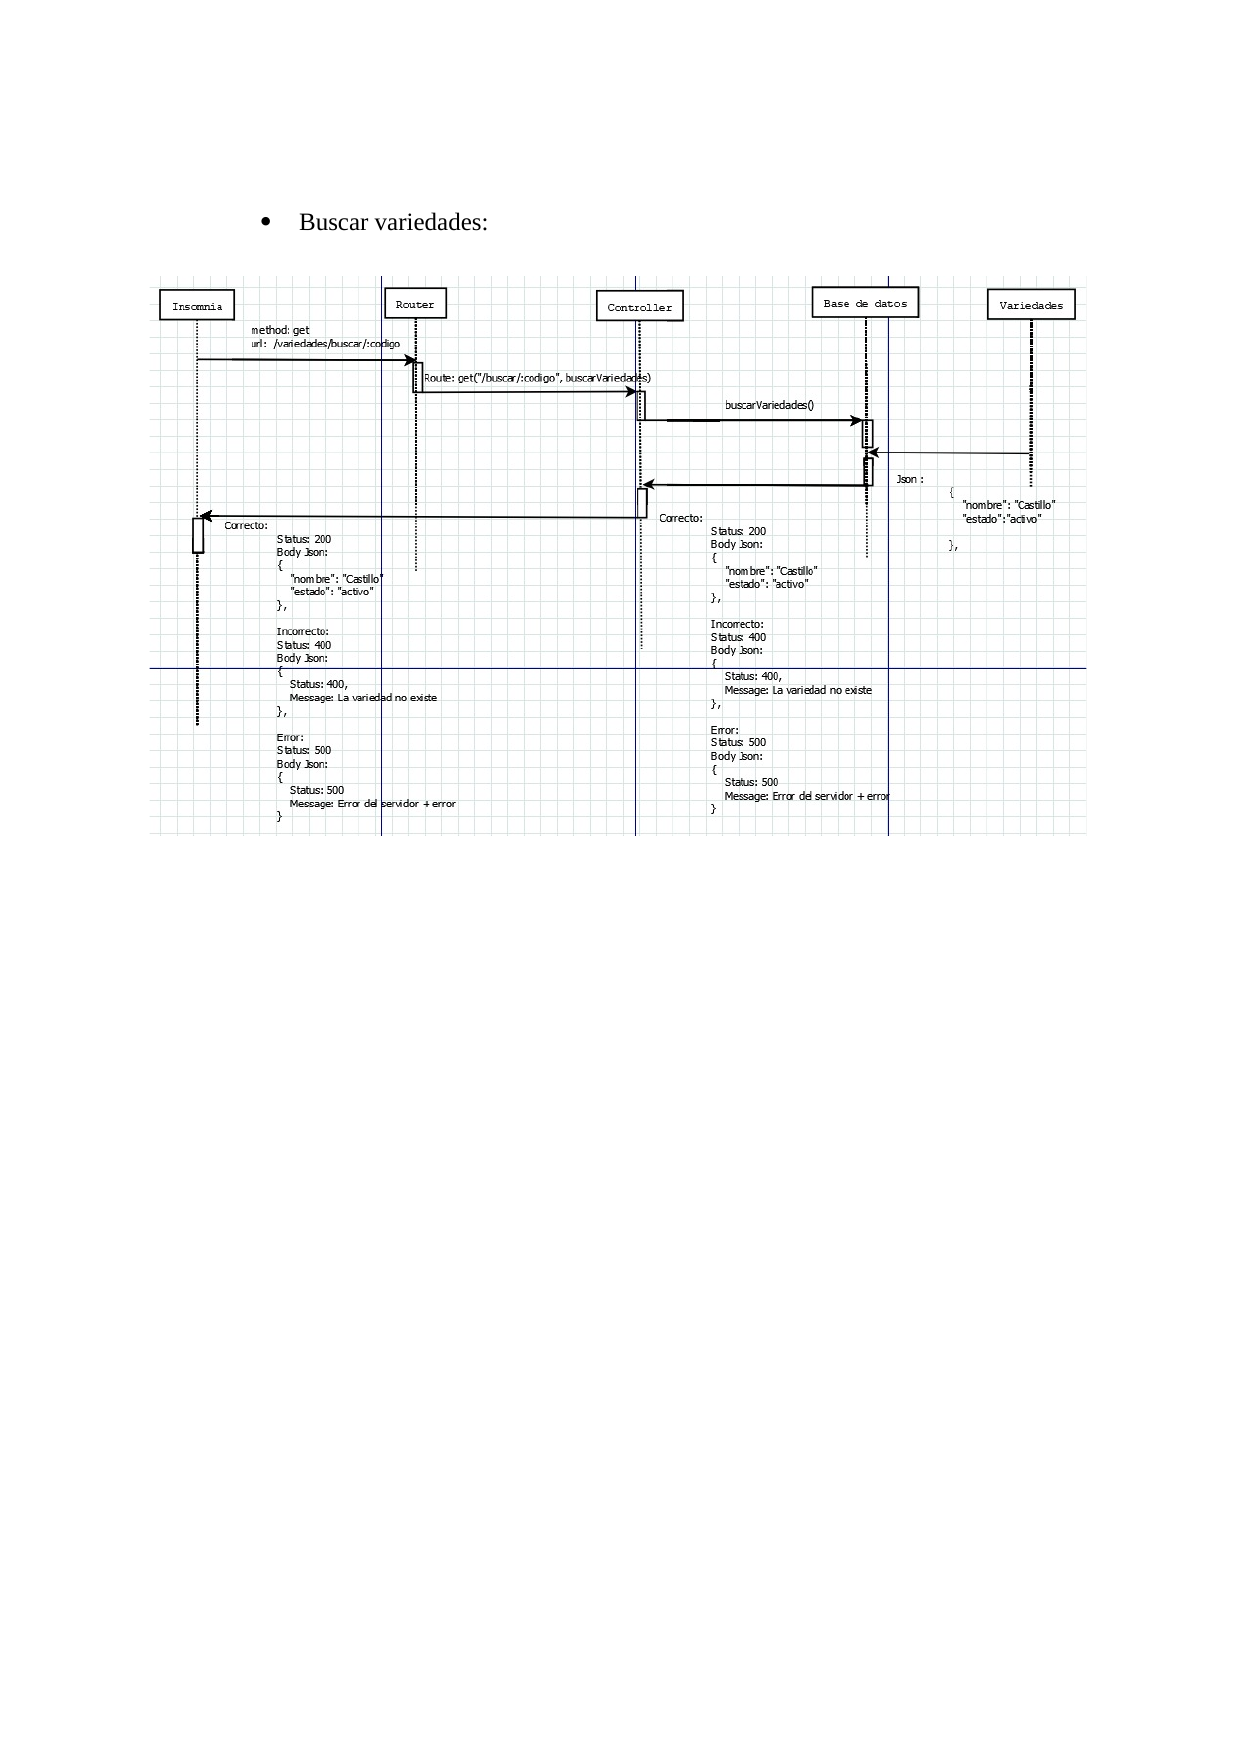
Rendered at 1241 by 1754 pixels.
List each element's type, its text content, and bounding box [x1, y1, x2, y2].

picture [149, 276, 1087, 835]
list Buscar variedades: [261, 207, 1090, 236]
